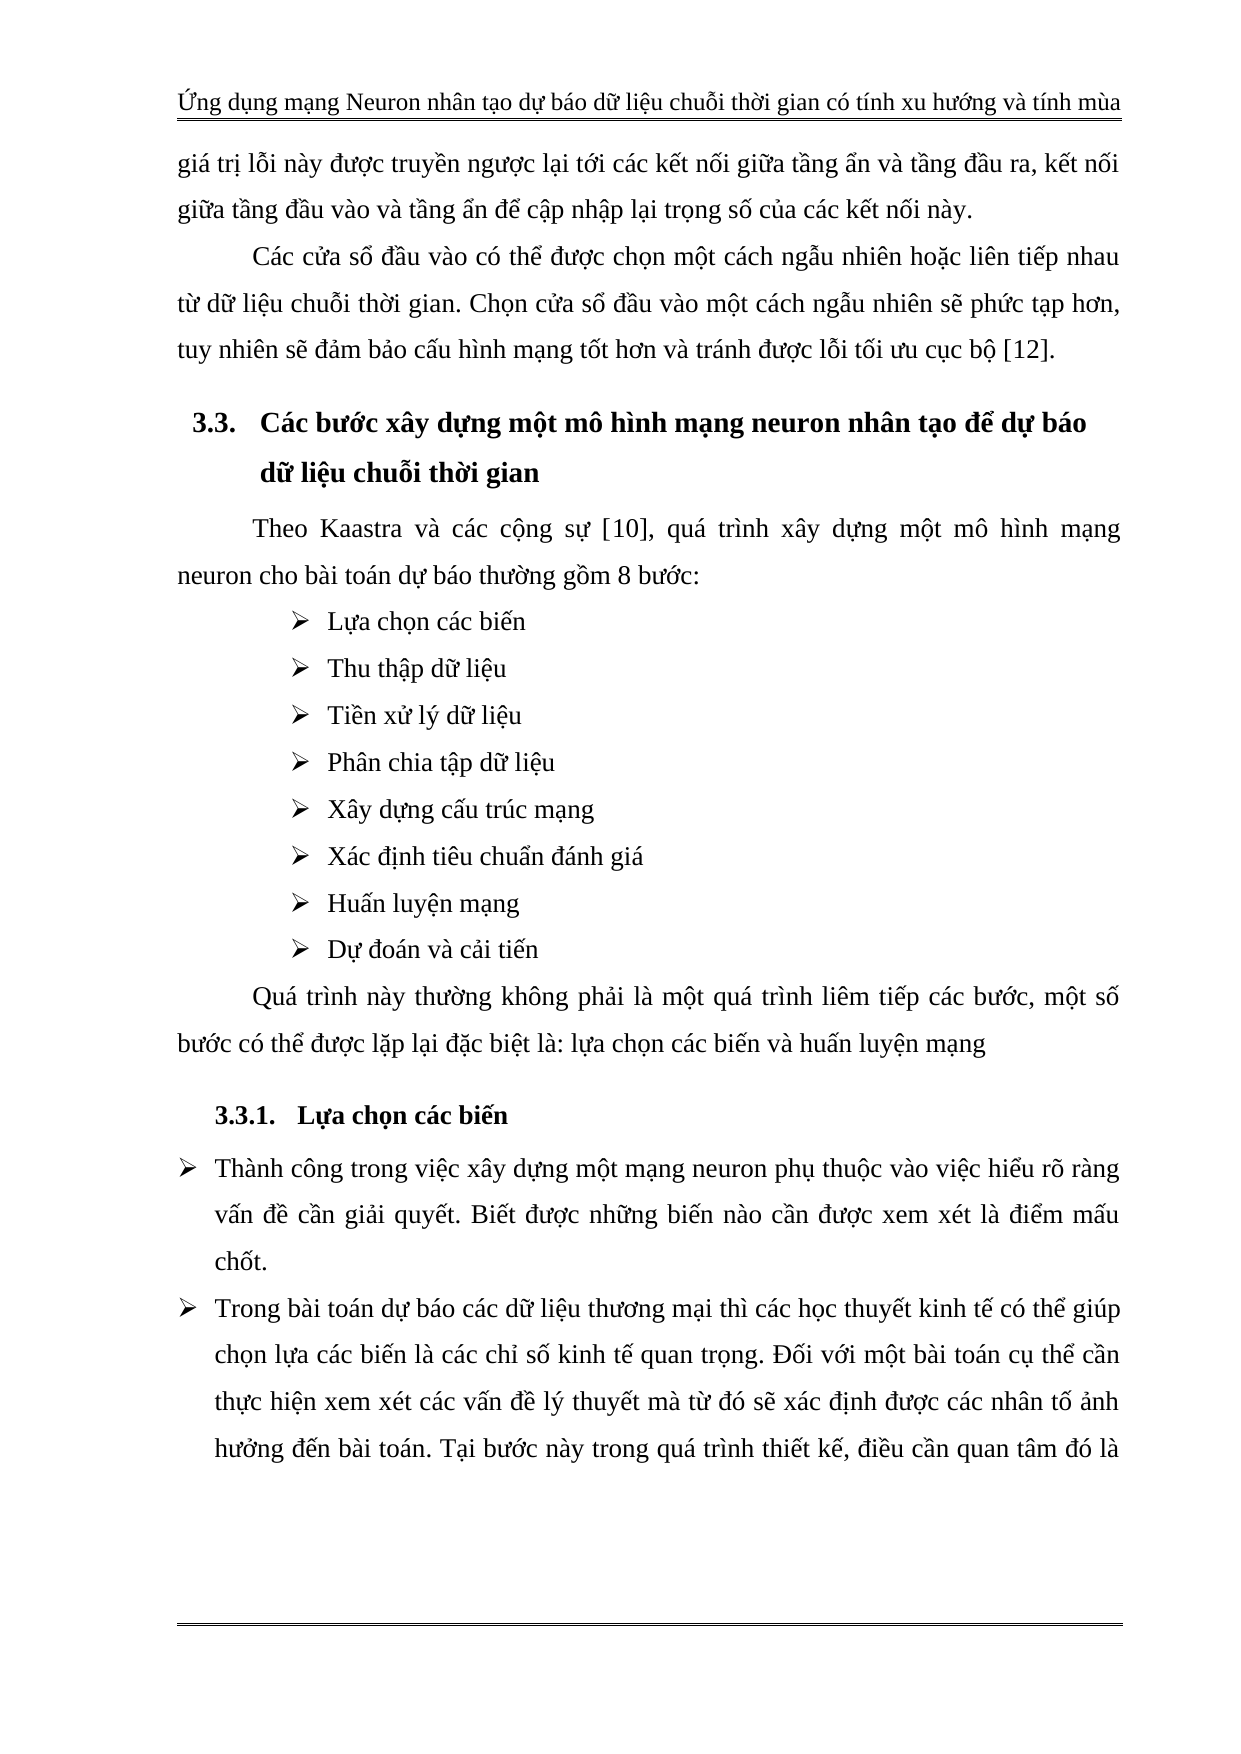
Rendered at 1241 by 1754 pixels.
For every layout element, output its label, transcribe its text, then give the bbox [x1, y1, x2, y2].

subtitle Lựa chọn các biến [214, 1099, 1122, 1130]
list Tiền xử lý dữ liệu [289, 699, 1122, 731]
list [177, 147, 1122, 225]
list Dự đoán và cải tiến [289, 934, 1122, 965]
list Lựa chọn các biến [289, 606, 1122, 637]
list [177, 1292, 1122, 1463]
subtitle Các bước xây dựng một mô hình mạng neuron nhân tạo để dự báo dữ liệu chuỗi thời gian [192, 405, 1122, 489]
list Các cửa sổ đầu vào có thể được chọn một cách ngẫu nhiên hoặc liên tiếp nhau từ dữ liệu chuỗi thời gian. Chọn cửa sổ đầu vào một cách ngẫu nhiên sẽ phức tạp hơn, tuy nhiên sẽ đảm bảo cấu hình mạng tốt hơn và tránh được lỗi tối ưu cục bộ [12]. [177, 240, 1122, 365]
list Theo Kaastra và các cộng sự [10], quá trình xây dựng một mô hình mạng neuron cho bài toán dự báo thường gồm 8 bước: [177, 512, 1122, 590]
list Thành công trong việc xây dựng một mạng neuron phụ thuộc vào việc hiểu rõ ràng vấn đề cần giải quyết. Biết được những biến nào cần được xem xét là điểm mấu chốt. [177, 1152, 1122, 1276]
list Xác định tiêu chuẩn đánh giá [289, 840, 1122, 871]
list Huấn luyện mạng [289, 887, 1122, 918]
list Thu thập dữ liệu [289, 652, 1122, 684]
list Xây dựng cấu trúc mạng [289, 793, 1122, 824]
text Quá trình này thường không phải là một quá trình liêm tiếp các bước, một số bước có thể được lặp lại đặc biệt là: lựa chọn các biến và huấn luyện mạng [177, 981, 1122, 1058]
list Phân chia tập dữ liệu [289, 746, 1122, 777]
